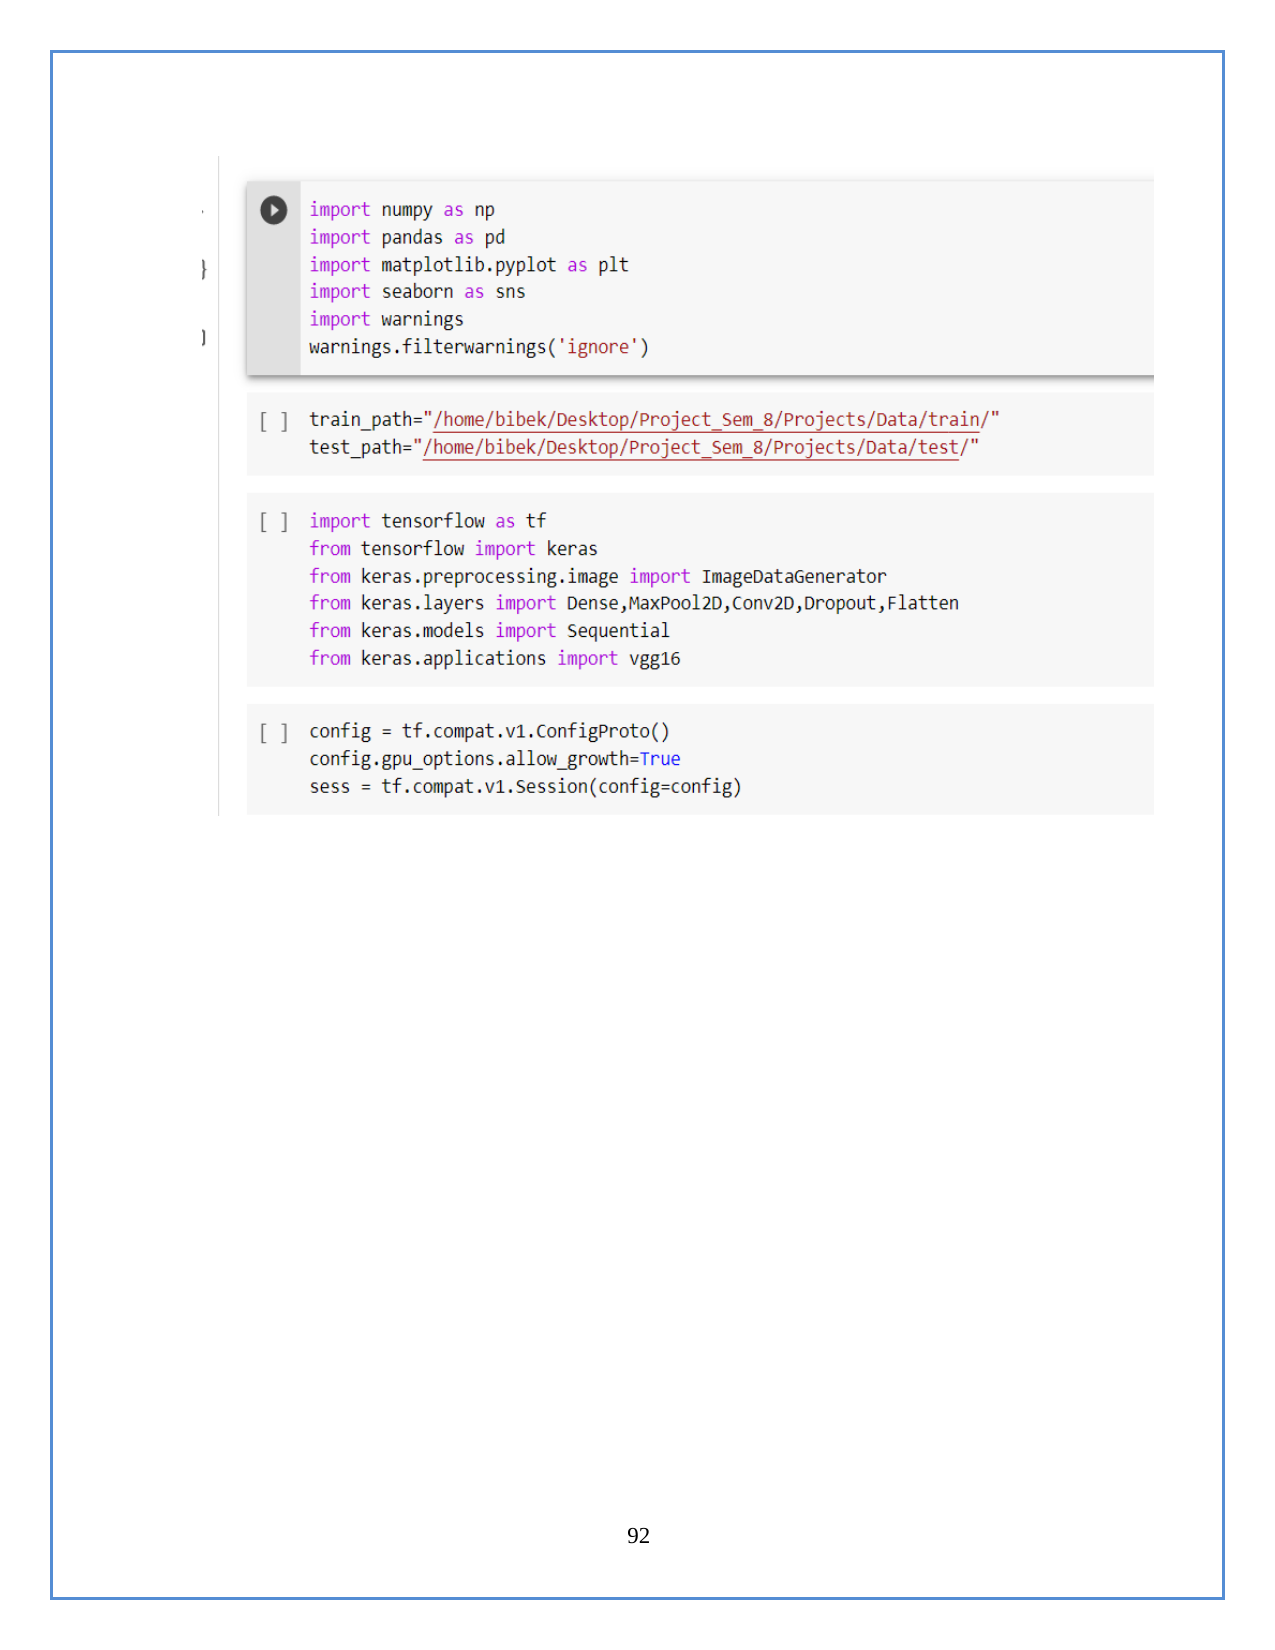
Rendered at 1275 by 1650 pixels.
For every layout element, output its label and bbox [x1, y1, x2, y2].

picture [202, 156, 1154, 816]
